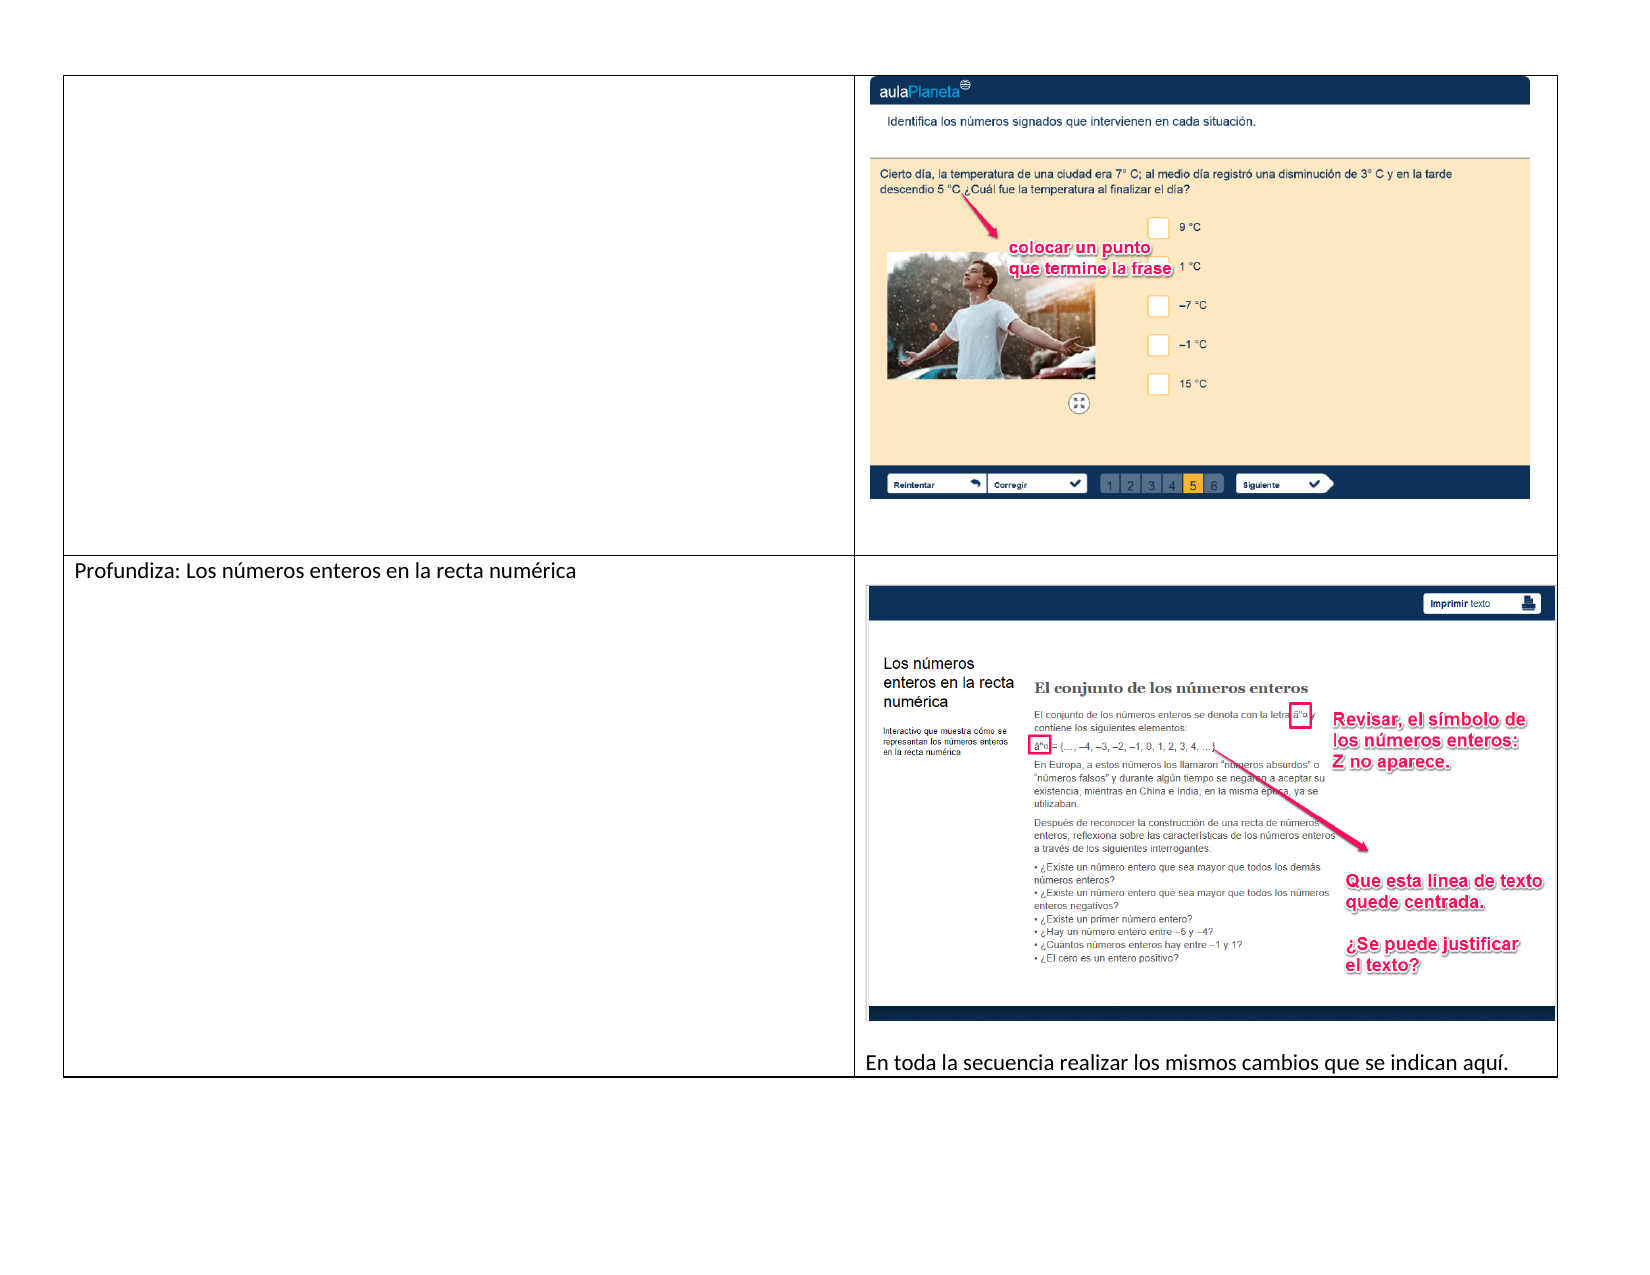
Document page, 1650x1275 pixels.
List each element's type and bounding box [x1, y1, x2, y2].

table_cell [855, 556, 1557, 1076]
picture [865, 584, 1557, 1021]
table_cell [64, 556, 854, 1076]
table_cell [855, 76, 1557, 555]
table_cell [64, 76, 854, 555]
picture [865, 76, 1534, 500]
